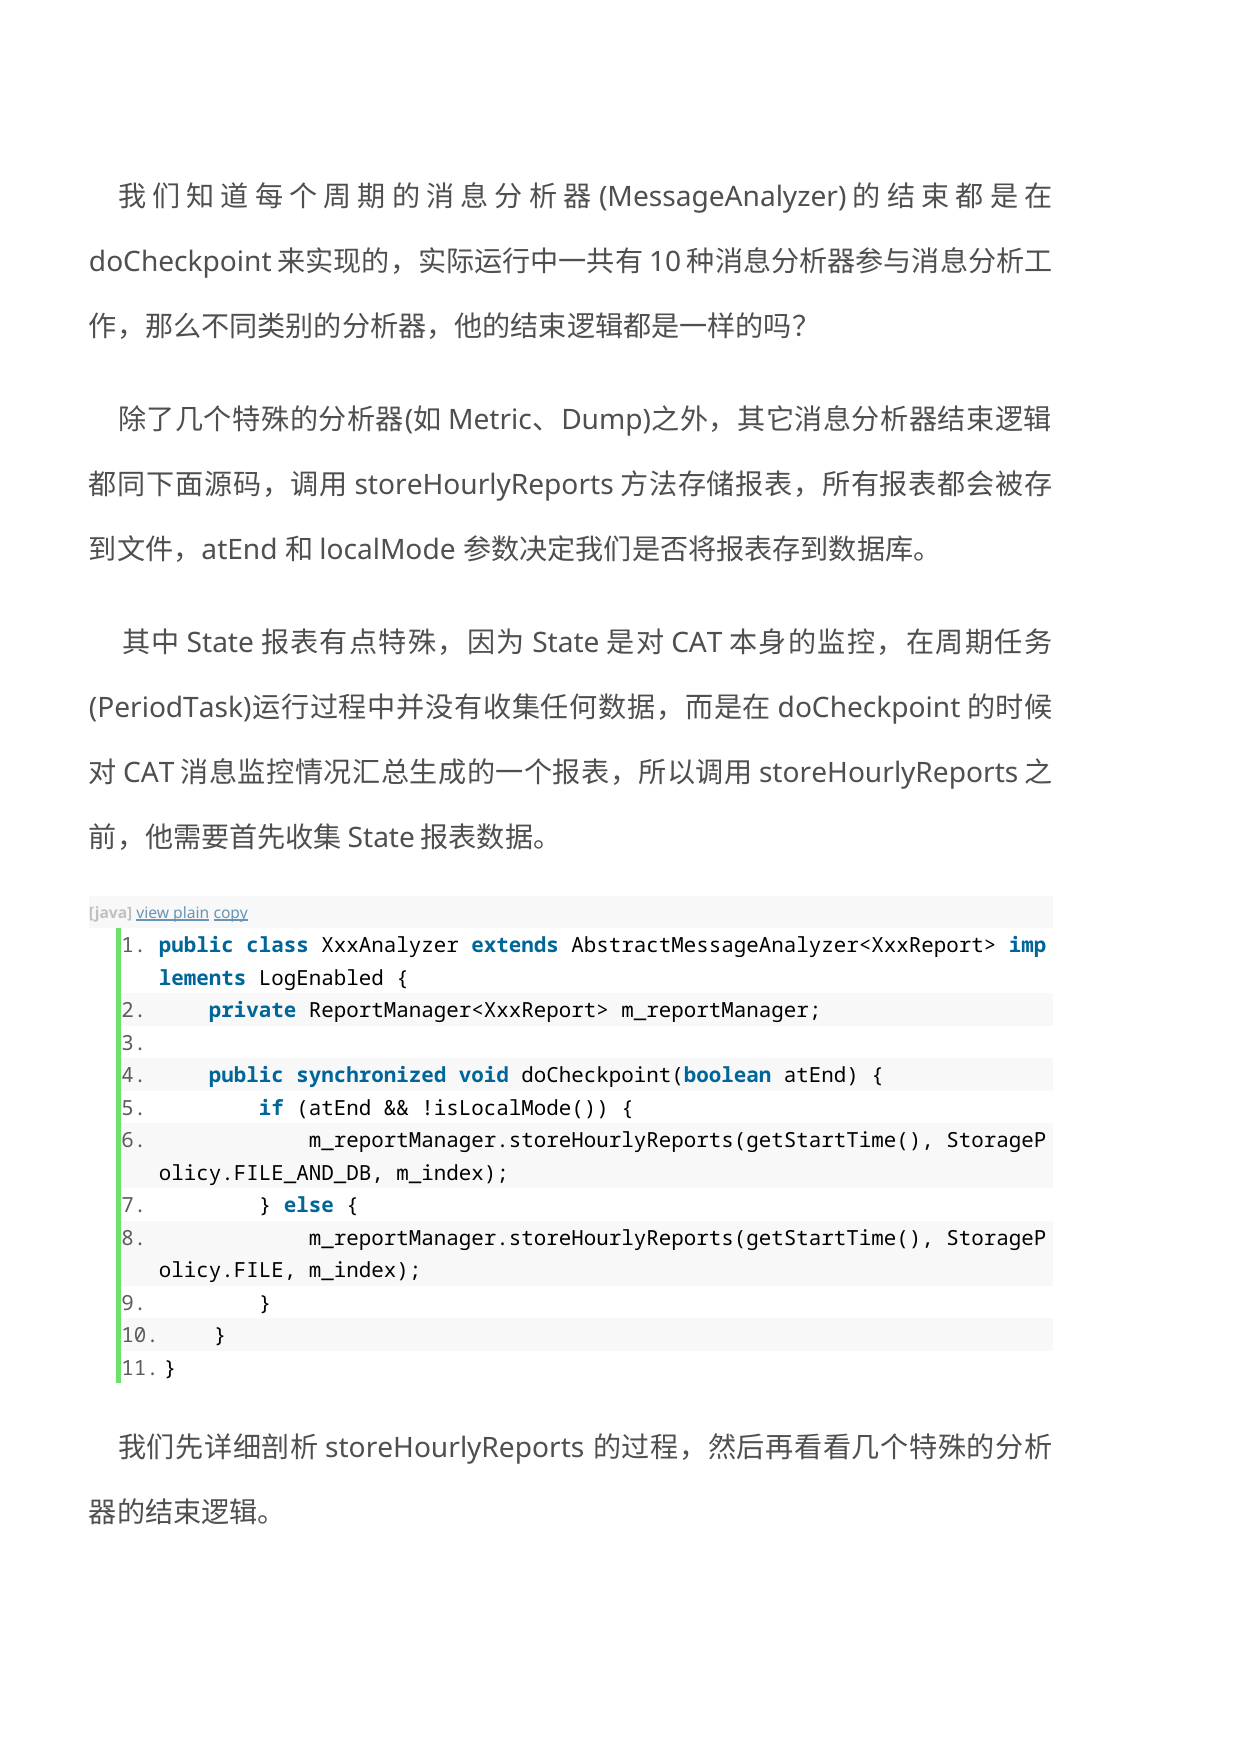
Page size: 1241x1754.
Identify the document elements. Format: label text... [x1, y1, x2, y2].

text 除了几个特殊的分析器(如Metric、Dump)之外，其它消息分析器结束逻辑都同下面源码，调用storeHourlyReports方法存储报表，所有报表都会被存到文件，atEnd 和 localMode 参数决定我们是否将报表存到数据库。 [89, 385, 1053, 580]
list m_reportManager.storeHourlyReports(getStartTime(), StoragePolicy.FILE, m_index); [121, 1221, 1053, 1286]
list m_reportManager.storeHourlyReports(getStartTime(), StoragePolicy.FILE_AND_DB, m_index); [121, 1123, 1053, 1188]
list public synchronized void doCheckpoint(boolean atEnd) { [121, 1058, 1053, 1091]
text 我们知道每个周期的消息分析器(MessageAnalyzer)的结束都是在doCheckpoint来实现的，实际运行中一共有10种消息分析器参与消息分析工作，那么不同类别的分析器，他的结束逻辑都是一样的吗？ [89, 162, 1053, 357]
list private ReportManager<XxxReport> m_reportManager; [121, 993, 1053, 1026]
list } [121, 1286, 1053, 1318]
text 其中State报表有点特殊，因为State是对CAT本身的监控，在周期任务(PeriodTask)运行过程中并没有收集任何数据，而是在doCheckpoint的时候对CAT消息监控情况汇总生成的一个报表，所以调用storeHourlyReports之前，他需要首先收集State报表数据。 [89, 608, 1053, 868]
list if (atEnd && !isLocalMode()) { [121, 1091, 1053, 1123]
list public class XxxAnalyzer extends AbstractMessageAnalyzer<XxxReport> implements LogEnabled { [121, 928, 1053, 993]
text 我们先详细剖析storeHourlyReports 的过程，然后再看看几个特殊的分析器的结束逻辑。 [89, 1412, 1053, 1542]
list } [121, 1318, 1053, 1351]
text [java] view plain copy [89, 896, 1053, 928]
list } [121, 1351, 1053, 1383]
list } else { [121, 1188, 1053, 1221]
